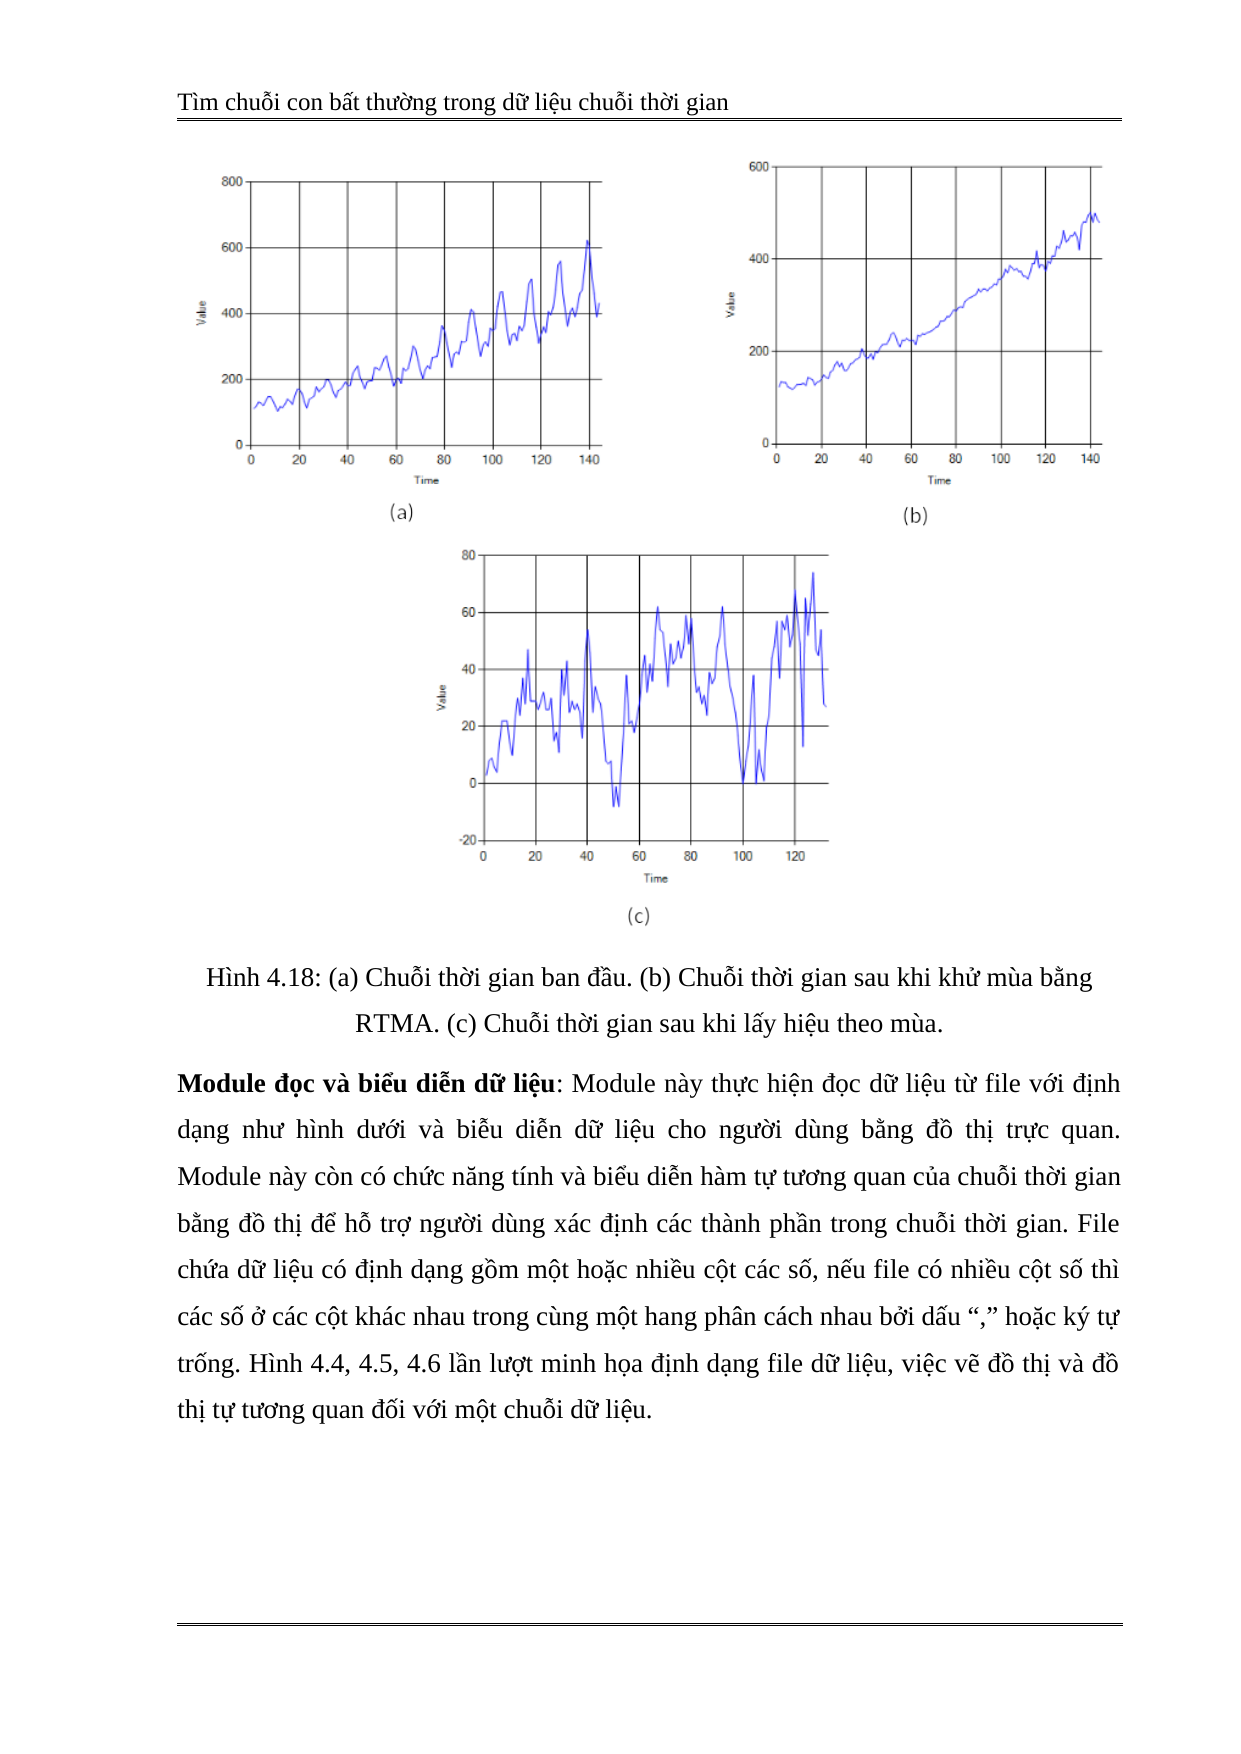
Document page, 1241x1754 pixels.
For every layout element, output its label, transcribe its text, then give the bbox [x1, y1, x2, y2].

text Module đọc và biểu diễn dữ liệu: Module này thực hiện đọc dữ liệu từ file với định dạng như hình dưới và biễu diễn dữ liệu cho người dùng bằng đồ thị trực quan. Module này còn có chức năng tính và biểu diễn hàm tự tương quan của chuỗi thời gian bằng đồ thị để hỗ trợ người dùng xác định các thành phần trong chuỗi thời gian. File chứa dữ liệu có định dạng gồm một hoặc nhiều cột các số, nếu file có nhiều cột số thì các số ở các cột khác nhau trong cùng một hang phân cách nhau bởi dấu “,” hoặc ký tự trống. Hình 4.4, 4.5, 4.6 lần lượt minh họa định dạng file dữ liệu, việc vẽ đồ thị và đồ thị tự tương quan đối với một chuỗi dữ liệu. [177, 1067, 1122, 1424]
